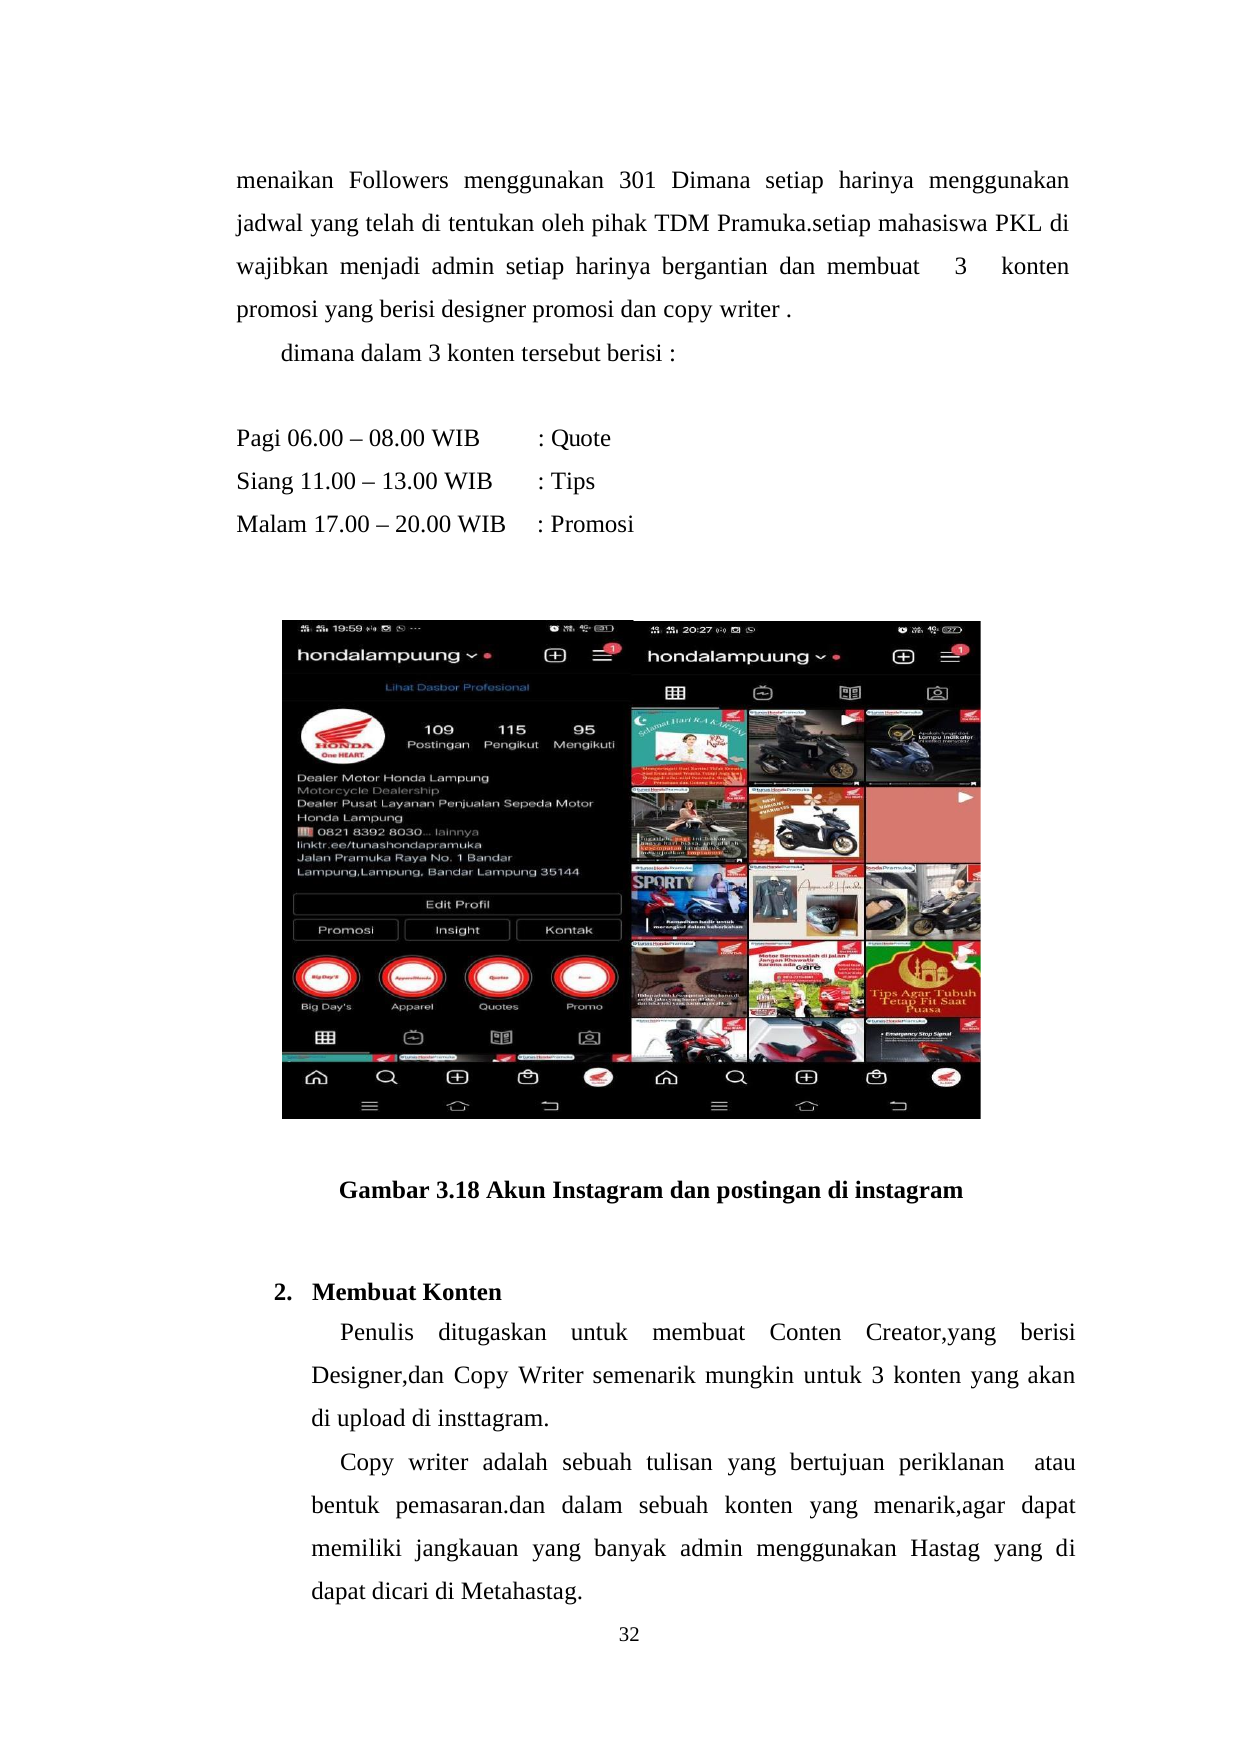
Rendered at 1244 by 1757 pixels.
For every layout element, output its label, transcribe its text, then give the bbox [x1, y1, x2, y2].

text Gambar 3.18 Akun Instagram dan postingan di instagram [339, 1176, 1083, 1204]
text Penulis ditugaskan untuk membuat Conten Creator,yang berisi Designer,dan Copy Writer semenarik mungkin untuk 3 konten yang akan di upload di insttagram. [311, 1317, 1076, 1432]
picture [282, 620, 981, 1119]
text dimana dalam 3 konten tersebut berisi : [281, 338, 1083, 367]
text Copy writer adalah sebuah tulisan yang bertujuan periklanan atau bentuk pemasaran.dan dalam sebuah konten yang menarik,agar dapat memiliki jangkauan yang banyak admin menggunakan Hastag yang di dapat dicari di Metahastag. [311, 1447, 1076, 1604]
text menaikan Followers menggunakan 301 Dimana setiap harinya menggunakan jadwal yang telah di tentukan oleh pihak TDM Pramuka.setiap mahasiswa PKL di wajibkan menjadi admin setiap harinya bergantian dan membuat 3 konten promosi yang berisi designer promosi dan copy writer . [236, 166, 1069, 323]
text Pagi 06.00 – 08.00 WIB : Quote Siang 11.00 – 13.00 WIB : Tips Malam 17.00 – 20.00 WIB : Promosi [236, 423, 638, 538]
text 2. Membuat Konten [274, 1277, 1083, 1306]
